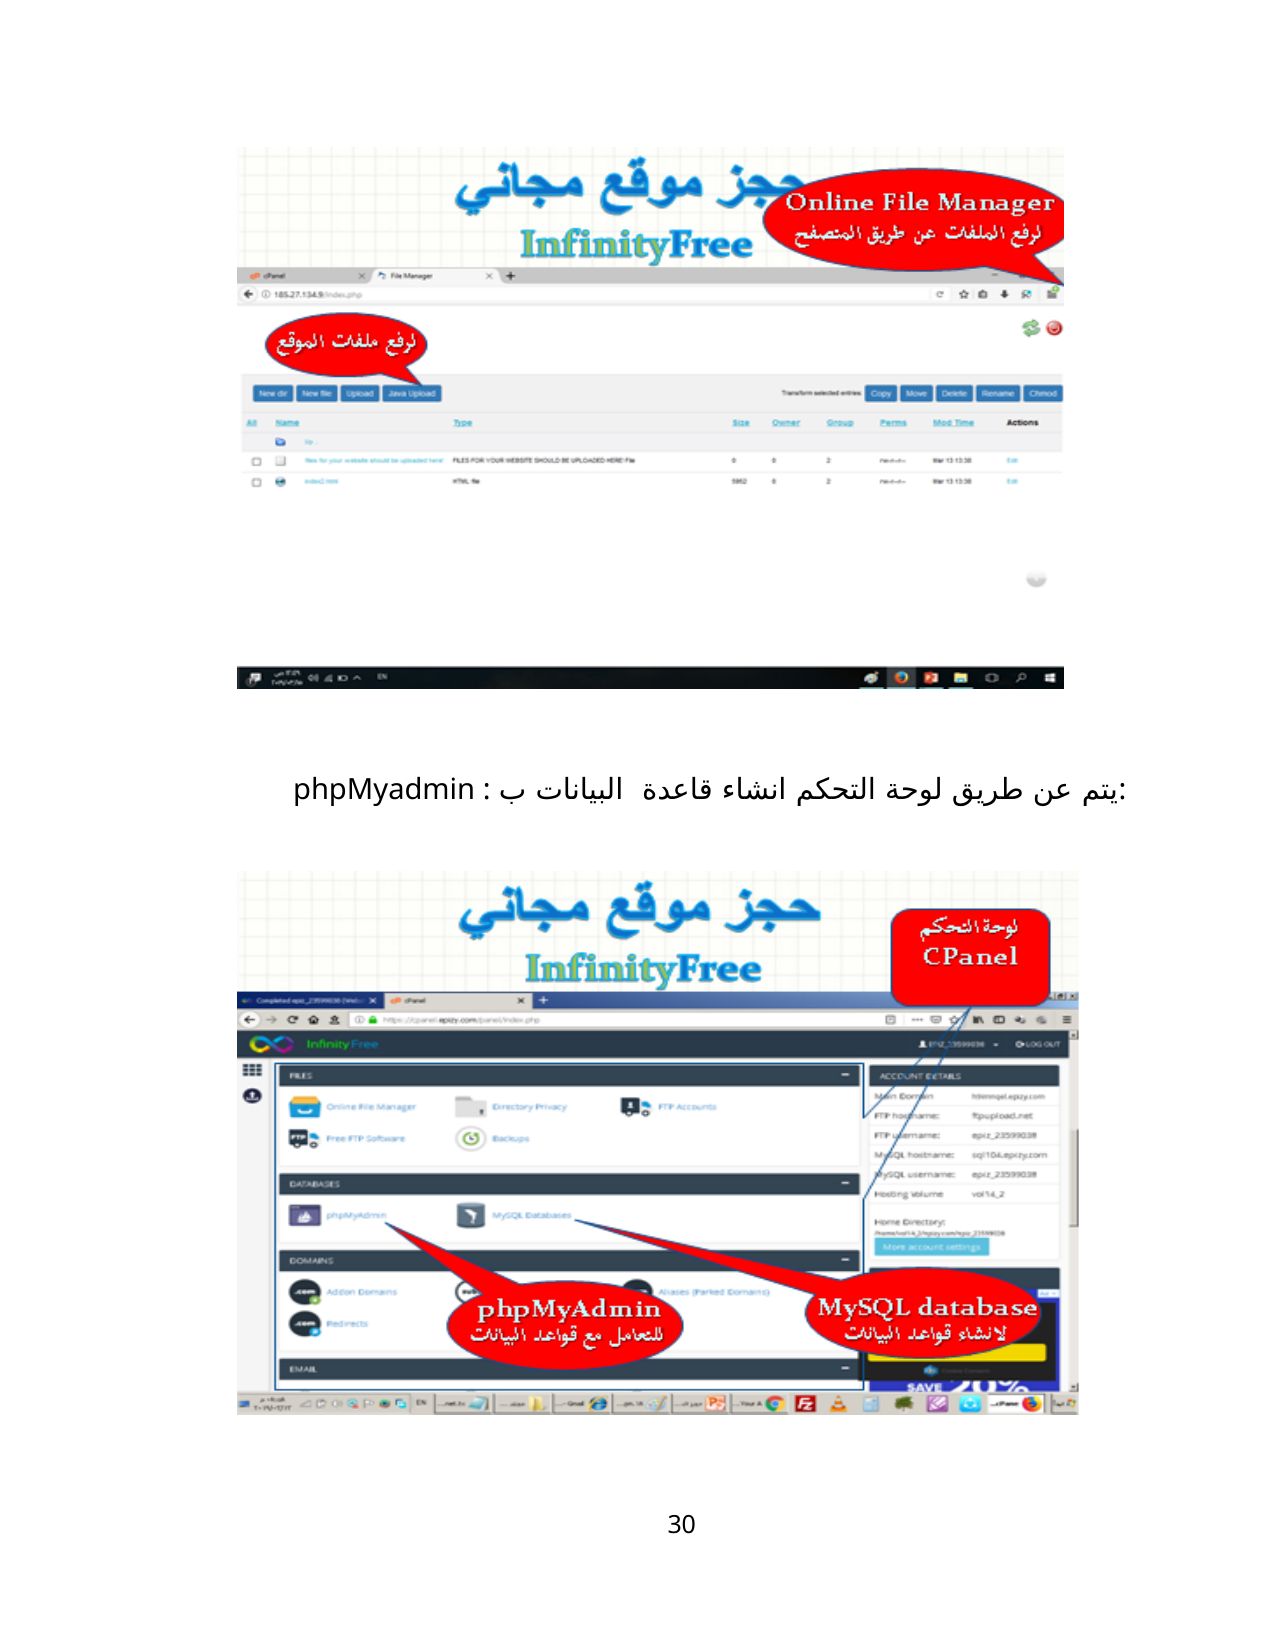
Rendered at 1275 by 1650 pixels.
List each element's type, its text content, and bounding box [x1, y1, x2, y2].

picture [237, 147, 1064, 689]
picture [237, 871, 1079, 1415]
text phpMyadmin : يتم عن طريق لوحة التحكم انشاء قاعدة البيانات ب: [222, 745, 1126, 813]
